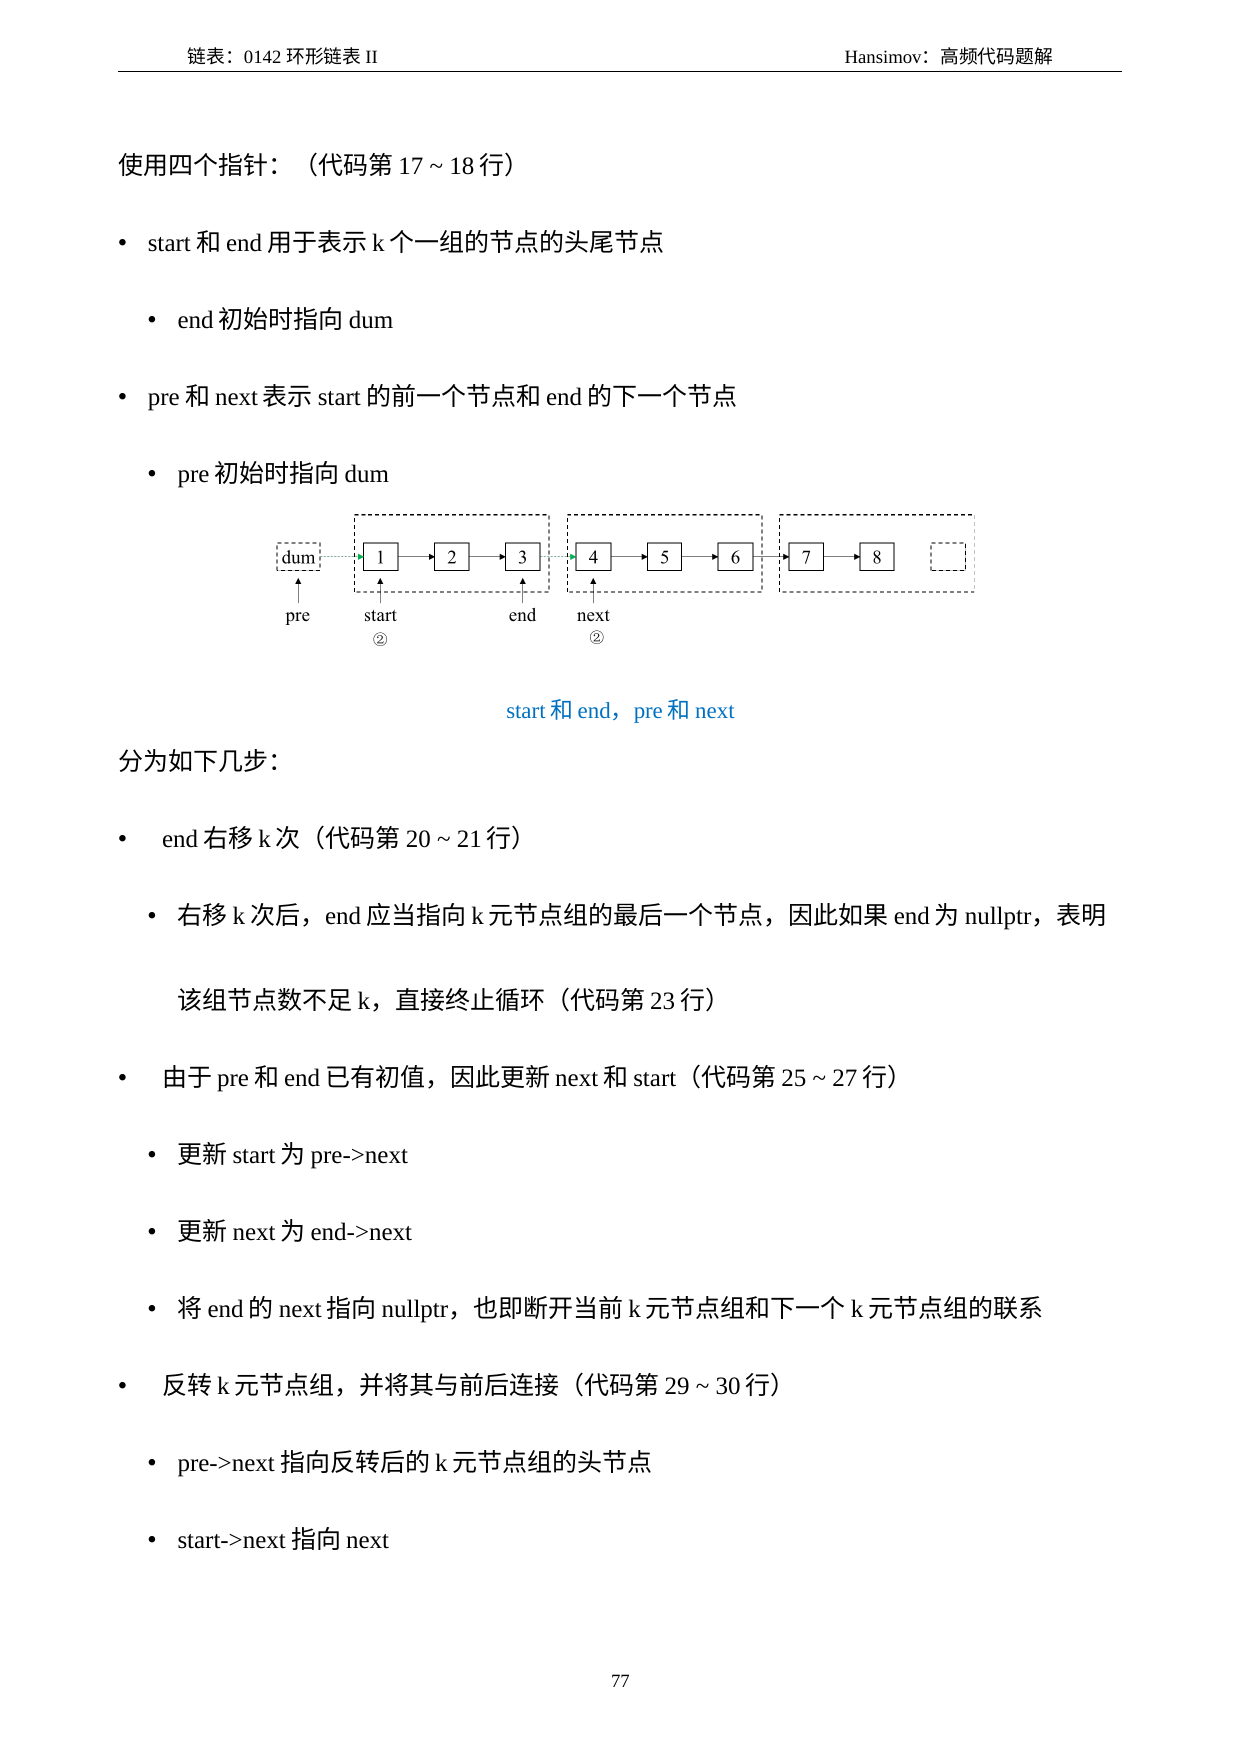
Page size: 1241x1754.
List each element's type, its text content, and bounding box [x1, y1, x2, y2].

text pre->next指向反转后的k元节点组的头节点 [148, 1426, 1122, 1494]
text 分为如下几步： [118, 726, 1122, 794]
list 由于pre和end已有初值，因此更新next和start（代码第25 ~ 27行） [118, 1042, 1122, 1109]
text start和end，pre和next [118, 692, 1122, 726]
text 更新start为pre->next [148, 1118, 1122, 1186]
list 反转k元节点组，并将其与前后连接（代码第29 ~ 30行） [118, 1349, 1122, 1417]
text pre和next表示start的前一个节点和end的下一个节点 [118, 361, 1122, 429]
list end右移k次（代码第20 ~ 21行） [118, 803, 1122, 871]
text start和end用于表示k个一组的节点的头尾节点 [118, 207, 1122, 275]
text 更新next为end->next [148, 1196, 1122, 1263]
text 右移k次后，end应当指向k元节点组的最后一个节点，因此如果end为nullptr，表明该组节点数不足k，直接终止循环（代码第23行） [148, 880, 1122, 1032]
text 将end的next指向nullptr，也即断开当前k元节点组和下一个k元节点组的联系 [148, 1272, 1122, 1340]
text pre初始时指向dum [148, 438, 1122, 506]
picture [265, 514, 975, 656]
text 使用四个指针：（代码第17 ~ 18行） [118, 130, 1122, 198]
text end初始时指向dum [148, 284, 1122, 352]
text start->next指向next [148, 1503, 1122, 1571]
